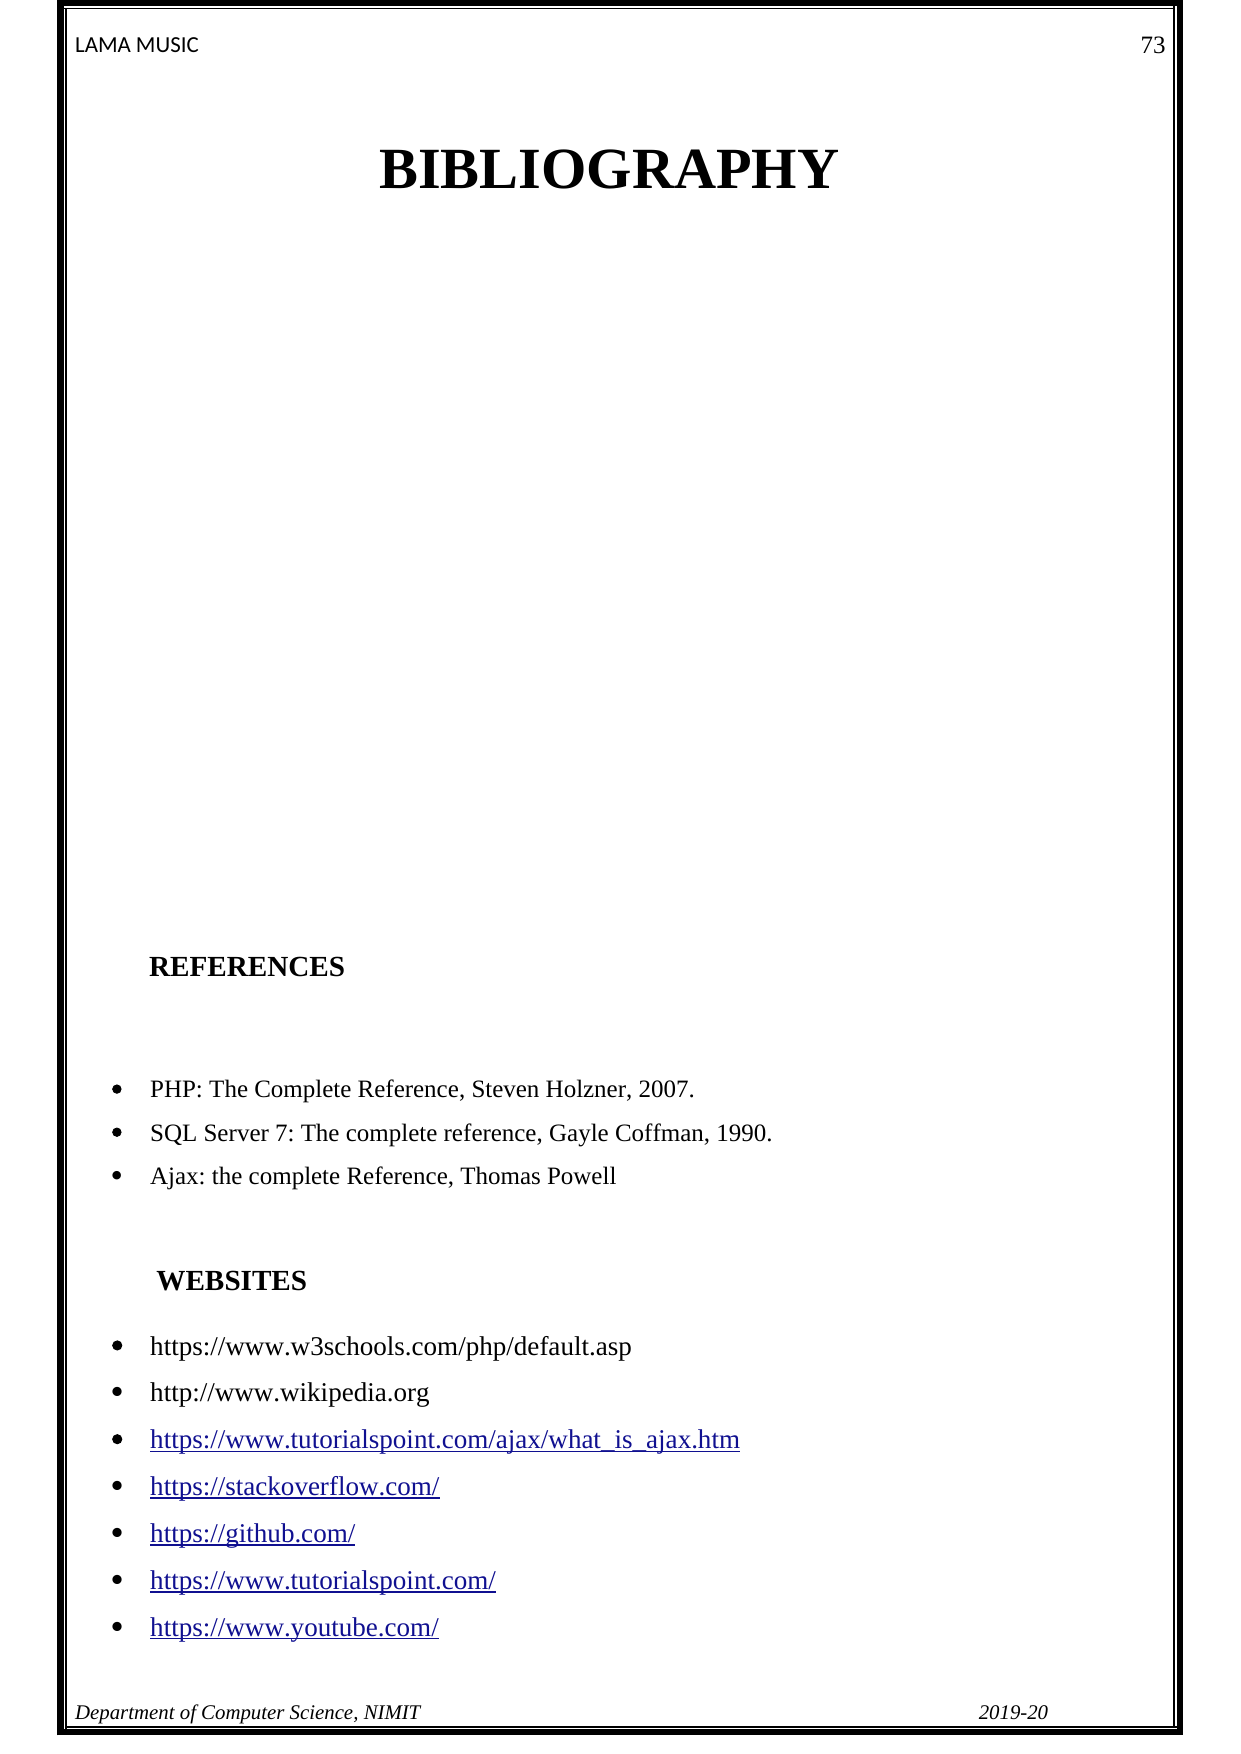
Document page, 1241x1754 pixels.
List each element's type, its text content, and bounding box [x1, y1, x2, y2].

text REFERENCES [112, 949, 1144, 982]
list SQL Server 7: The complete reference, Gayle Coffman, 1990. [112, 1118, 1144, 1146]
list PHP: The Complete Reference, Steven Holzner, 2007. [112, 1074, 1144, 1103]
list https://github.com/ [112, 1517, 1144, 1548]
list http://www.wikipedia.org [103, 1376, 1144, 1408]
list https://www.tutorialspoint.com/ajax/what_is_ajax.htm [103, 1423, 1144, 1454]
list https://www.tutorialspoint.com/ [112, 1564, 1144, 1595]
text BIBLIOGRAPHY [75, 134, 1144, 201]
list https://www.w3schools.com/php/default.asp [103, 1329, 1144, 1361]
text WEBSITES [112, 1263, 1144, 1296]
list https://stackoverflow.com/ [112, 1470, 1144, 1501]
list https://www.youtube.com/ [112, 1611, 1144, 1642]
list Ajax: the complete Reference, Thomas Powell [112, 1161, 1144, 1189]
